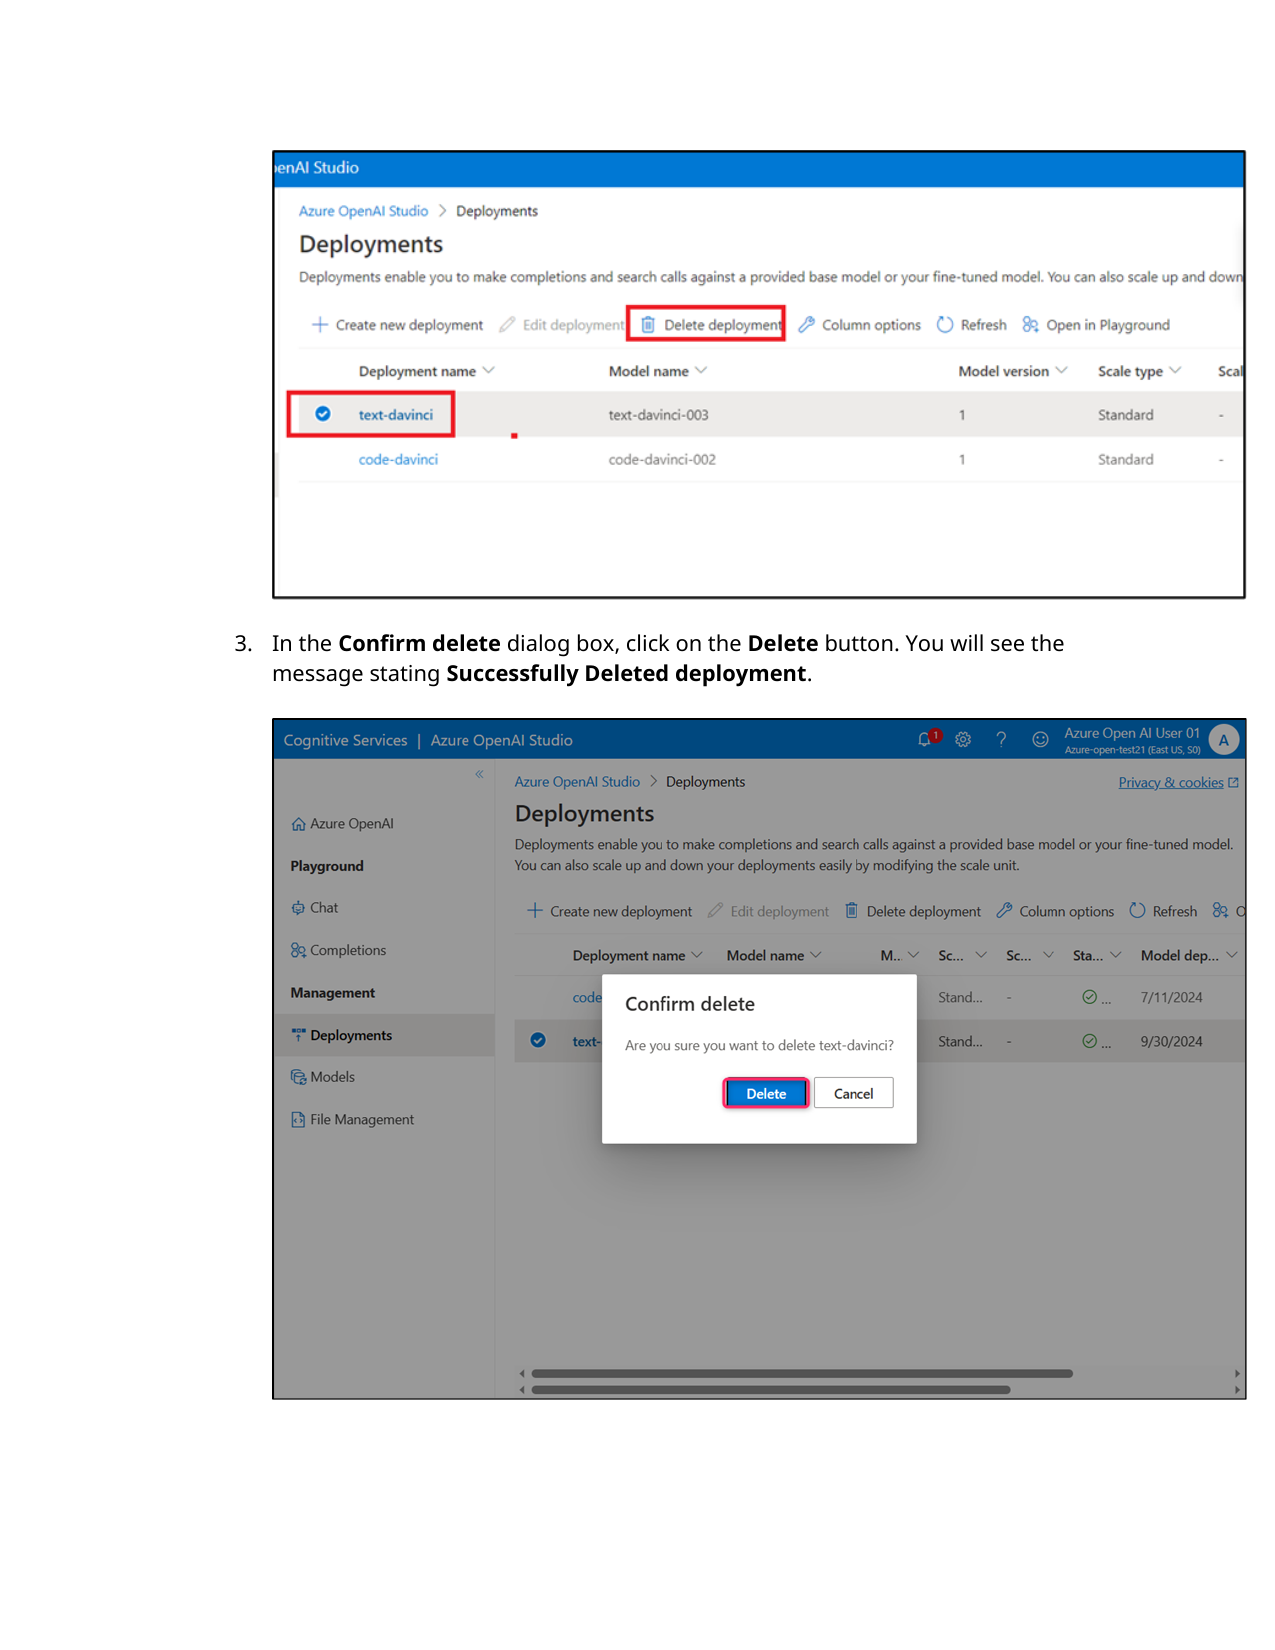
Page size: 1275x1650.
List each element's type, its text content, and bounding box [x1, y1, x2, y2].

picture [271, 717, 1247, 1400]
list In the Confirm delete dialog box, click on the Delete button. You will see the message stating Successfully Deleted deployment. [234, 628, 1125, 688]
picture [271, 150, 1247, 600]
